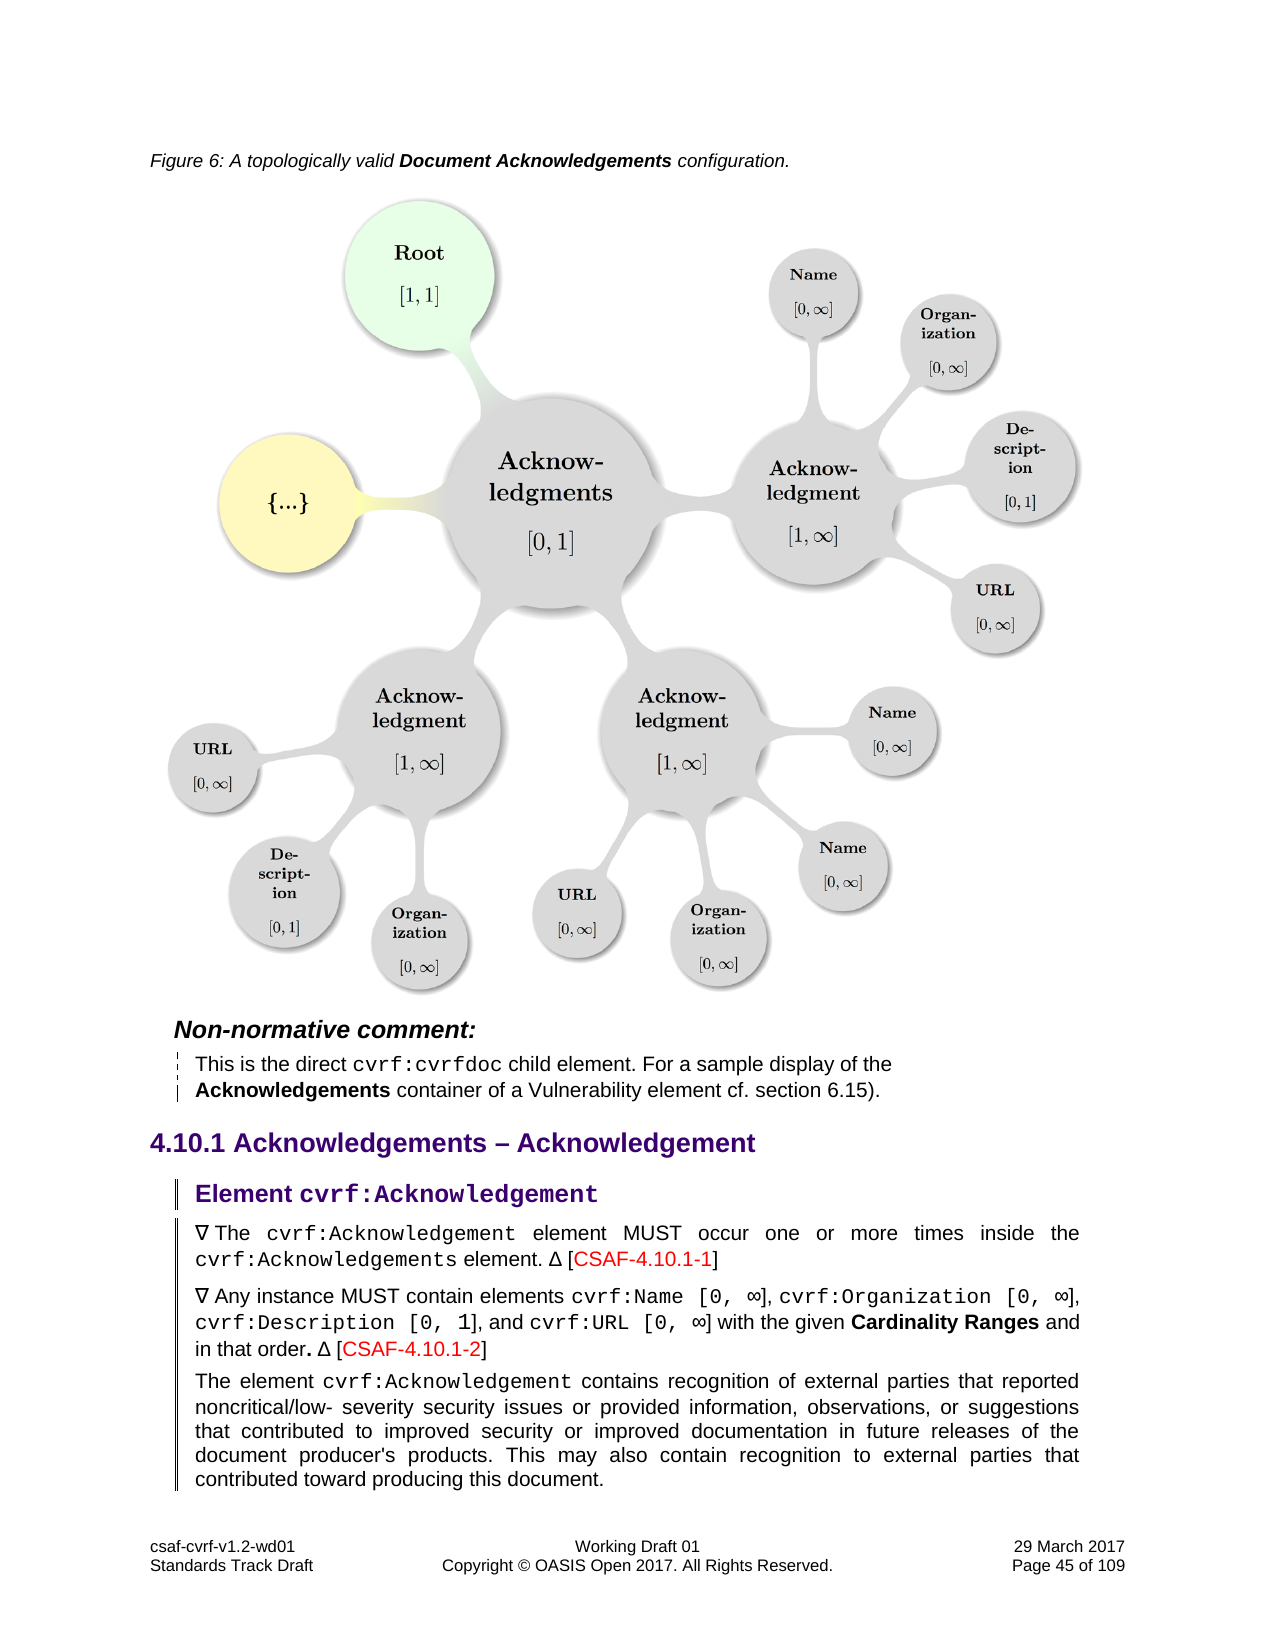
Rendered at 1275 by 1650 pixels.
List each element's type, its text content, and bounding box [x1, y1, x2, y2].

picture [150, 184, 1093, 1007]
subtitle Acknowledgements – Acknowledgement [150, 1127, 1125, 1158]
text This is the direct cvrf:cvrfdoc child element. For a sample display of the Acknowledgements container of a Vulnerability element cf. section 6.15). [177, 1052, 1080, 1102]
text ∇ The cvrf:Acknowledgement element MUST occur one or more times inside the cvrf:Acknowledgements element. ∆ [CSAF-4.10.1-1] [178, 1218, 1080, 1273]
text ∇ Any instance MUST contain elements cvrf:Name [0, ∞], cvrf:Organization [0, ∞], cvrf:Description [0, 1], and cvrf:URL [0, ∞] with the given Cardinality Ranges and in that order. ∆ [CSAF-4.10.1-2] [178, 1281, 1080, 1361]
subtitle Non-normative comment: [174, 1015, 1125, 1044]
subtitle Element cvrf:Acknowledgement [178, 1179, 1125, 1210]
text The element cvrf:Acknowledgement contains recognition of external parties that reported noncritical/low- severity security issues or provided information, observations, or suggestions that contributed to improved security or improved documentation in future releases of the document producer's products. This may also contain recognition to external parties that contributed toward producing this document. [178, 1369, 1080, 1491]
